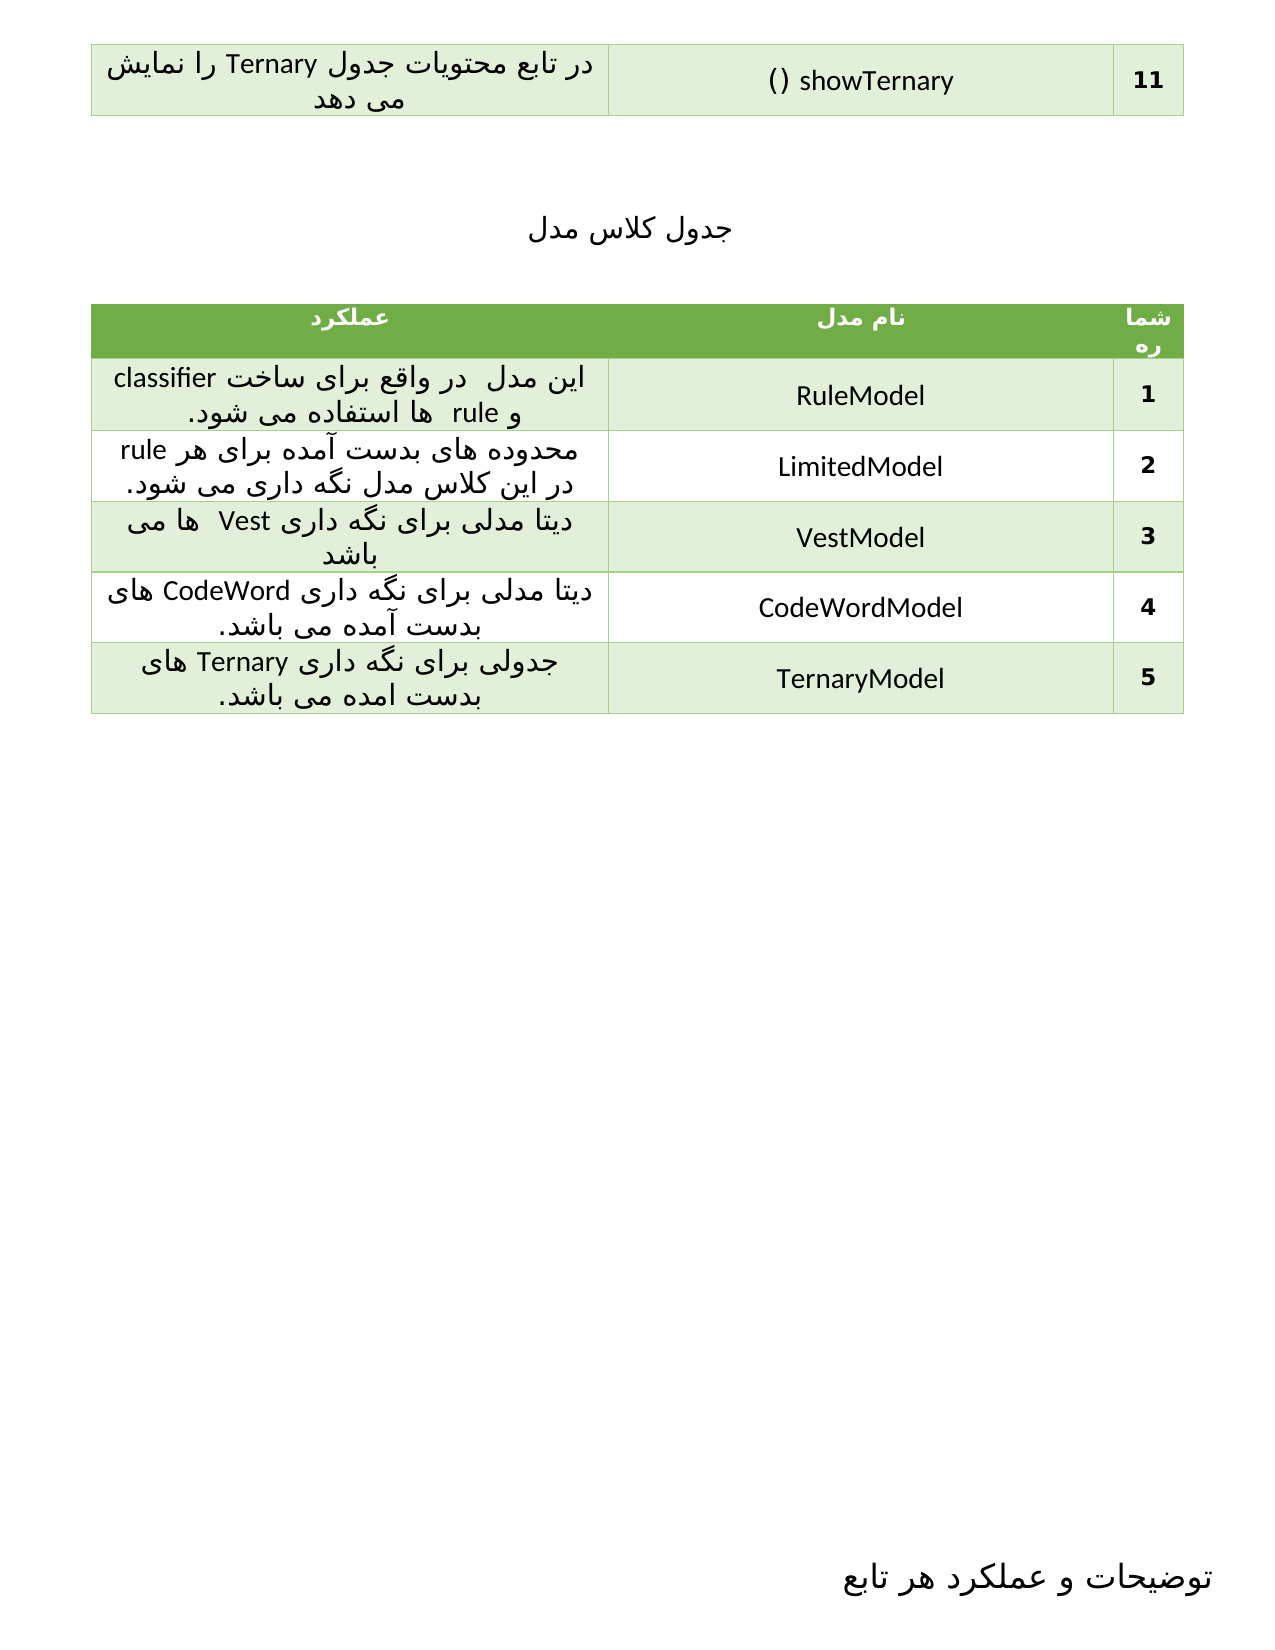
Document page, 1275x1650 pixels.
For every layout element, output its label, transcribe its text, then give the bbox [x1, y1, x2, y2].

table_cell 11 [1114, 45, 1183, 115]
table_cell 5 [1114, 643, 1183, 713]
table_header عملکرد [92, 305, 608, 358]
table_cell RuleModel [609, 359, 1113, 430]
table_cell 3 [1114, 502, 1183, 571]
table_cell جدولی برای نگه داری Ternary های بدست امده می باشد. [92, 643, 608, 713]
table_cell دیتا مدلی برای نگه داری CodeWord های بدست آمده می باشد. [92, 573, 608, 642]
table_cell در تابع محتویات جدول Ternary را نمایش می دهد [92, 45, 608, 115]
table_header شماره [1114, 305, 1183, 358]
table_cell LimitedModel [609, 431, 1113, 501]
table_cell 2 [1114, 431, 1183, 501]
table_cell CodeWordModel [609, 573, 1113, 642]
text توضیحات و عملکرد هر تابع [150, 1557, 1213, 1596]
table_cell این مدل در واقع برای ساخت classifier و rule ها استفاده می شود. [92, 359, 608, 430]
table_header نام مدل [609, 305, 1113, 358]
table_cell 1 [1114, 359, 1183, 430]
table_cell VestModel [609, 502, 1113, 571]
table_cell TernaryModel [609, 643, 1113, 713]
table_cell showTernary () [609, 45, 1113, 115]
table_cell دیتا مدلی برای نگه داری Vest ها می باشد [92, 502, 608, 571]
table_cell 4 [1114, 573, 1183, 642]
table_cell محدوده های بدست آمده برای هر rule در این کلاس مدل نگه داری می شود. [92, 431, 608, 501]
